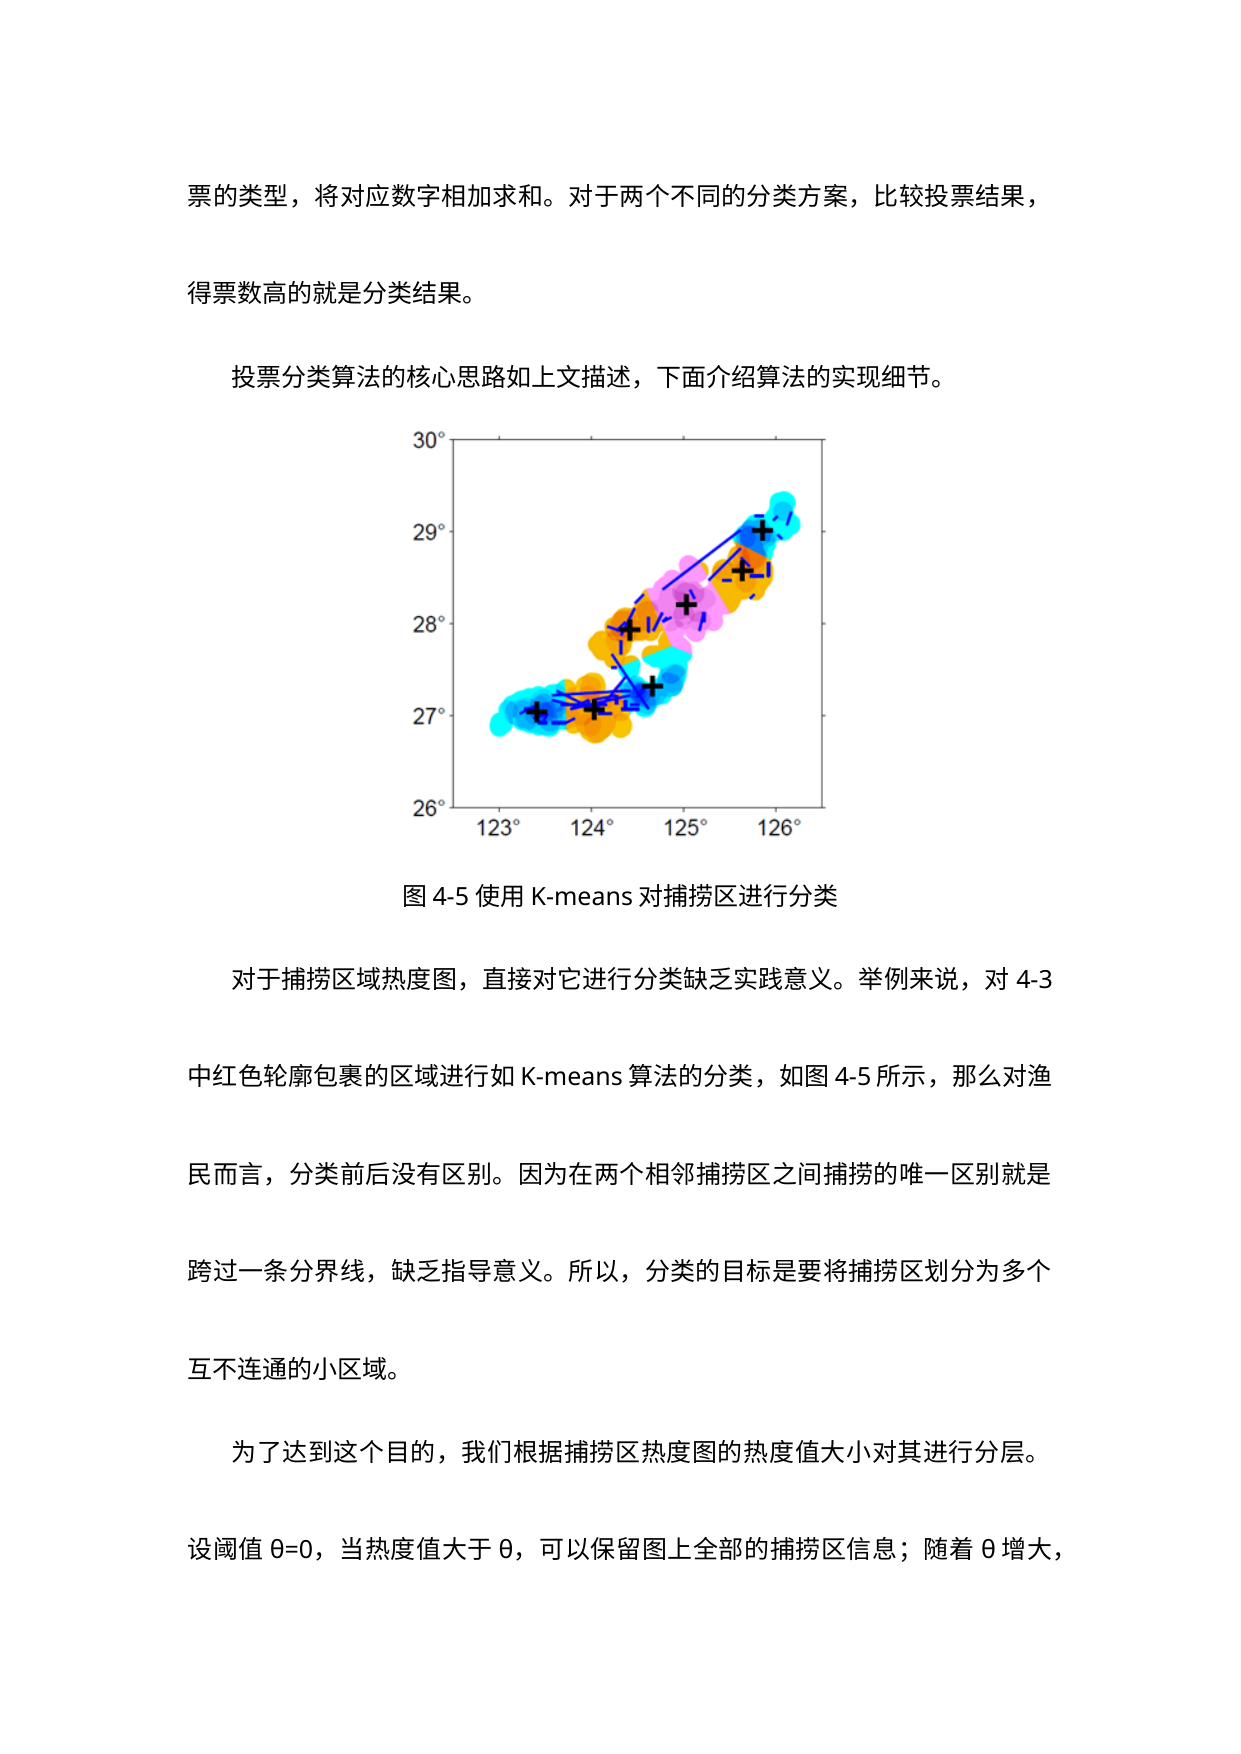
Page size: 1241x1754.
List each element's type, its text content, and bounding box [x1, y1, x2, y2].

picture [407, 425, 833, 843]
text 投票分类算法的核心思路如上文描述，下面介绍算法的实现细节。 [187, 343, 1053, 408]
text 对于捕捞区域热度图，直接对它进行分类缺乏实践意义。举例来说，对4-3中红色轮廓包裹的区域进行如K-means算法的分类，如图4-5所示，那么对渔民而言，分类前后没有区别。因为在两个相邻捕捞区之间捕捞的唯一区别就是跨过一条分界线，缺乏指导意义。所以，分类的目标是要将捕捞区划分为多个互不连通的小区域。 [187, 945, 1053, 1400]
text 图4-5 使用K-means对捕捞区进行分类 [187, 862, 1053, 927]
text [187, 162, 1053, 324]
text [187, 1418, 1053, 1580]
